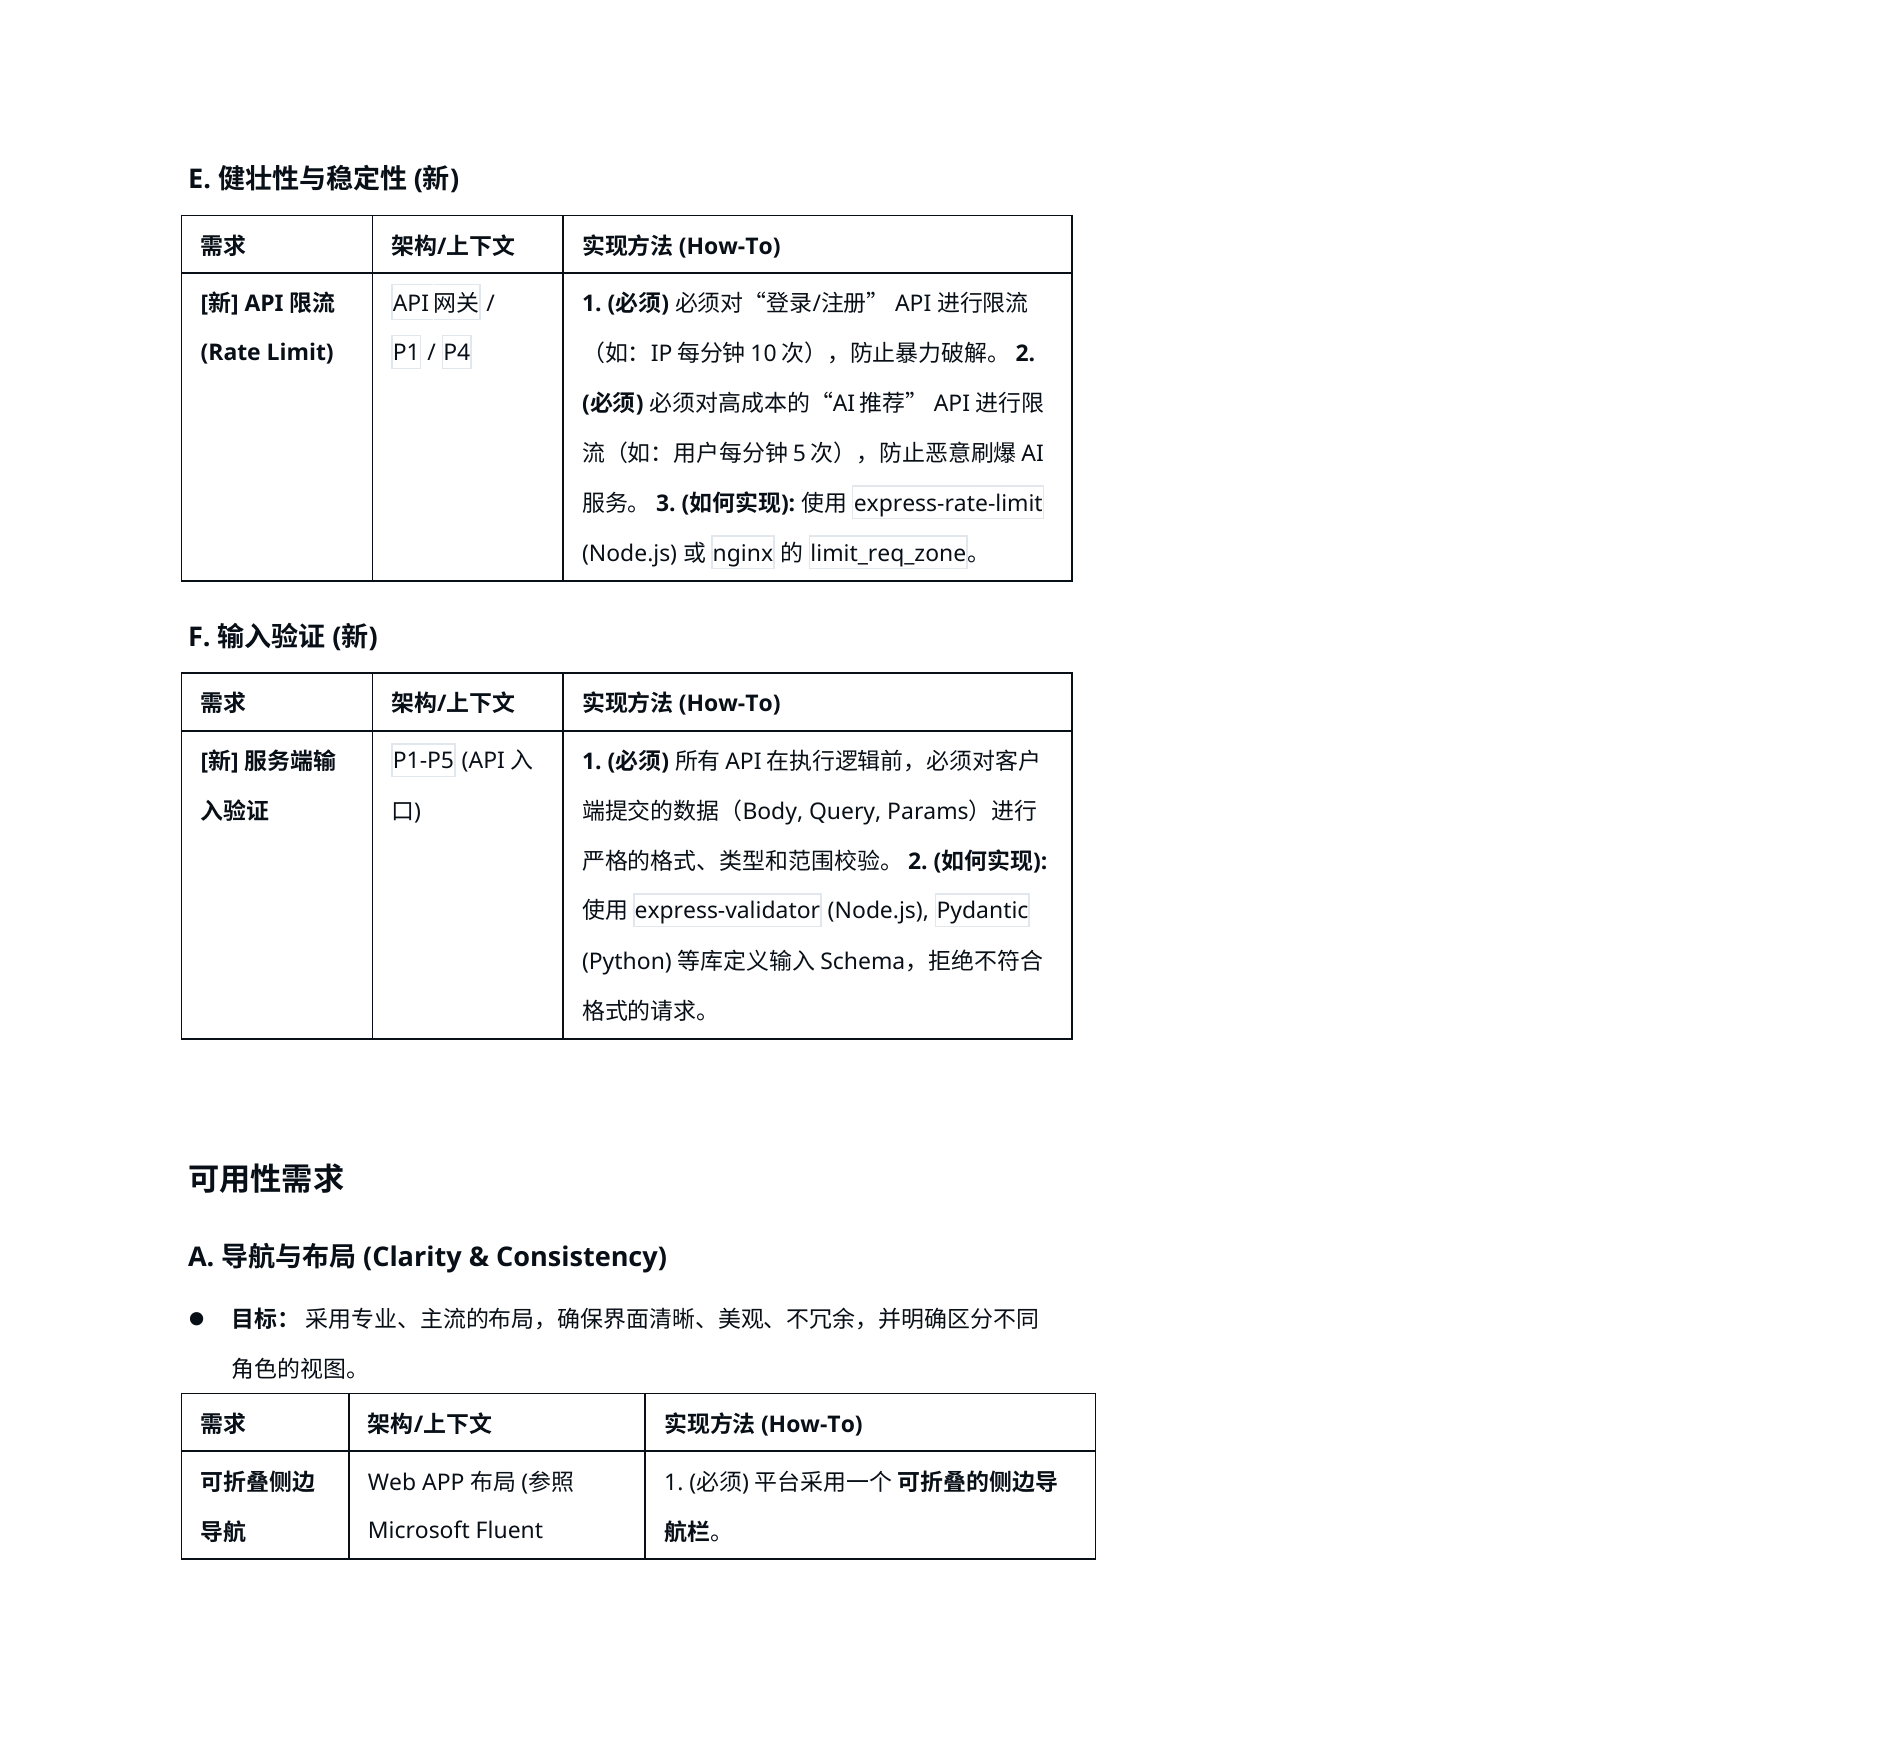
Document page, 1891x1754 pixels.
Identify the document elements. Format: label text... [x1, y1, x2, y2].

table_header 架构/上下文 [350, 1394, 644, 1450]
list 目标： 采用专业、主流的布局，确保界面清晰、美观、不冗余，并明确区分不同角色的视图。 [188, 1293, 1052, 1393]
subtitle 可用性需求 [188, 1152, 1052, 1202]
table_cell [182, 1452, 348, 1558]
table_header 需求 [182, 216, 372, 272]
table_cell 1. (必须) 必须对“登录/注册” API 进行限流（如：IP每分钟10次），防止暴力破解。 2. (必须) 必须对高成本的“AI推荐” API 进行限流（如：用户每分钟5次），防止恶意刷爆AI服务。 3. (如何实现): 使用 express-rate-limit (Node.js) 或 nginx 的 limit_req_zone。 [564, 274, 1071, 580]
table_cell [新] 服务端输入验证 [182, 732, 372, 1038]
table_cell [新] API 限流 (Rate Limit) [182, 274, 372, 580]
table_header 实现方法 (How-To) [564, 216, 1071, 272]
table_cell P1-P5 (API 入口) [373, 732, 562, 1038]
subtitle E. 健壮性与稳定性 (新) [188, 152, 1052, 202]
table_cell API网关 / P1 / P4 [373, 274, 562, 580]
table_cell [350, 1452, 644, 1558]
table_header 架构/上下文 [373, 216, 562, 272]
table_cell 1. (必须) 所有API在执行逻辑前，必须对客户端提交的数据（Body, Query, Params）进行严格的格式、类型和范围校验。 2. (如何实现): 使用 express-validator (Node.js), Pydantic (Python) 等库定义输入 Schema，拒绝不符合格式的请求。 [564, 732, 1071, 1038]
table_header 实现方法 (How-To) [564, 674, 1071, 730]
table_header 架构/上下文 [373, 674, 562, 730]
table_header 实现方法 (How-To) [646, 1394, 1095, 1450]
table_header 需求 [182, 1394, 348, 1450]
table_header 需求 [182, 674, 372, 730]
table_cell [646, 1452, 1095, 1558]
subtitle F. 输入验证 (新) [188, 610, 1052, 660]
subtitle A. 导航与布局 (Clarity & Consistency) [188, 1230, 1052, 1280]
